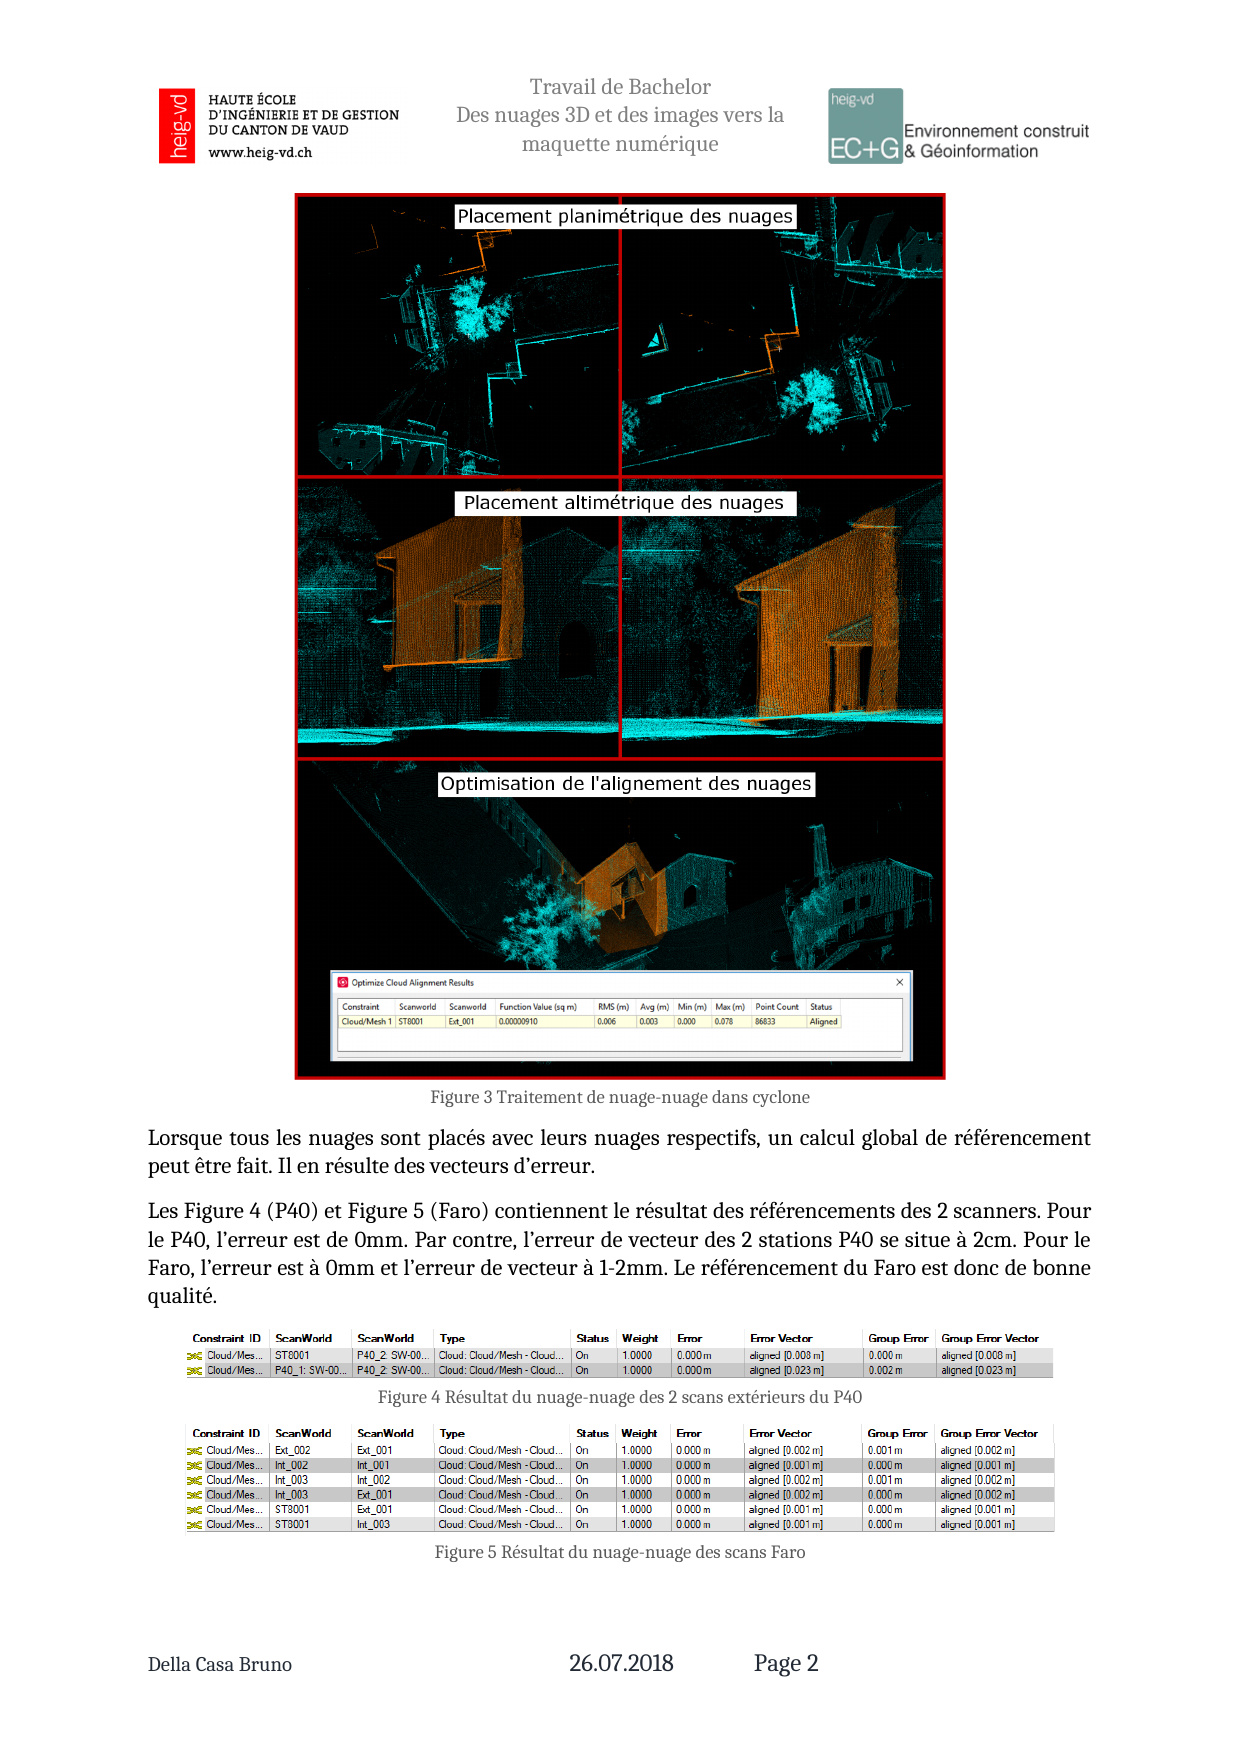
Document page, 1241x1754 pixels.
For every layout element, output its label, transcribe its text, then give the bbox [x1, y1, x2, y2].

picture [185, 1424, 1055, 1536]
picture [294, 193, 946, 1080]
picture [187, 1328, 1054, 1381]
text Lorsque tous les nuages sont placés avec leurs nuages respectifs, un calcul global de référencement peut être fait. Il en résulte des vecteurs d’erreur. [148, 1124, 1093, 1179]
picture [147, 87, 410, 165]
text Figure 3 Traitement de nuage-nuage dans cyclone [148, 1086, 1093, 1108]
picture [827, 87, 1093, 165]
text Figure 4 Résultat du nuage-nuage des 2 scans extérieurs du P40 [148, 1387, 1093, 1408]
text Figure 5 Résultat du nuage-nuage des scans Faro [148, 1541, 1093, 1563]
text Les Figure 4 (P40) et Figure 5 (Faro) contiennent le résultat des référencements des 2 scanners. Pour le P40, l’erreur est de 0mm. Par contre, l’erreur de vecteur des 2 stations P40 se situe à 2cm. Pour le Faro, l’erreur est à 0mm et l’erreur de vecteur à 1-2mm. Le référencement du Faro est donc de bonne qualité. [148, 1198, 1093, 1309]
